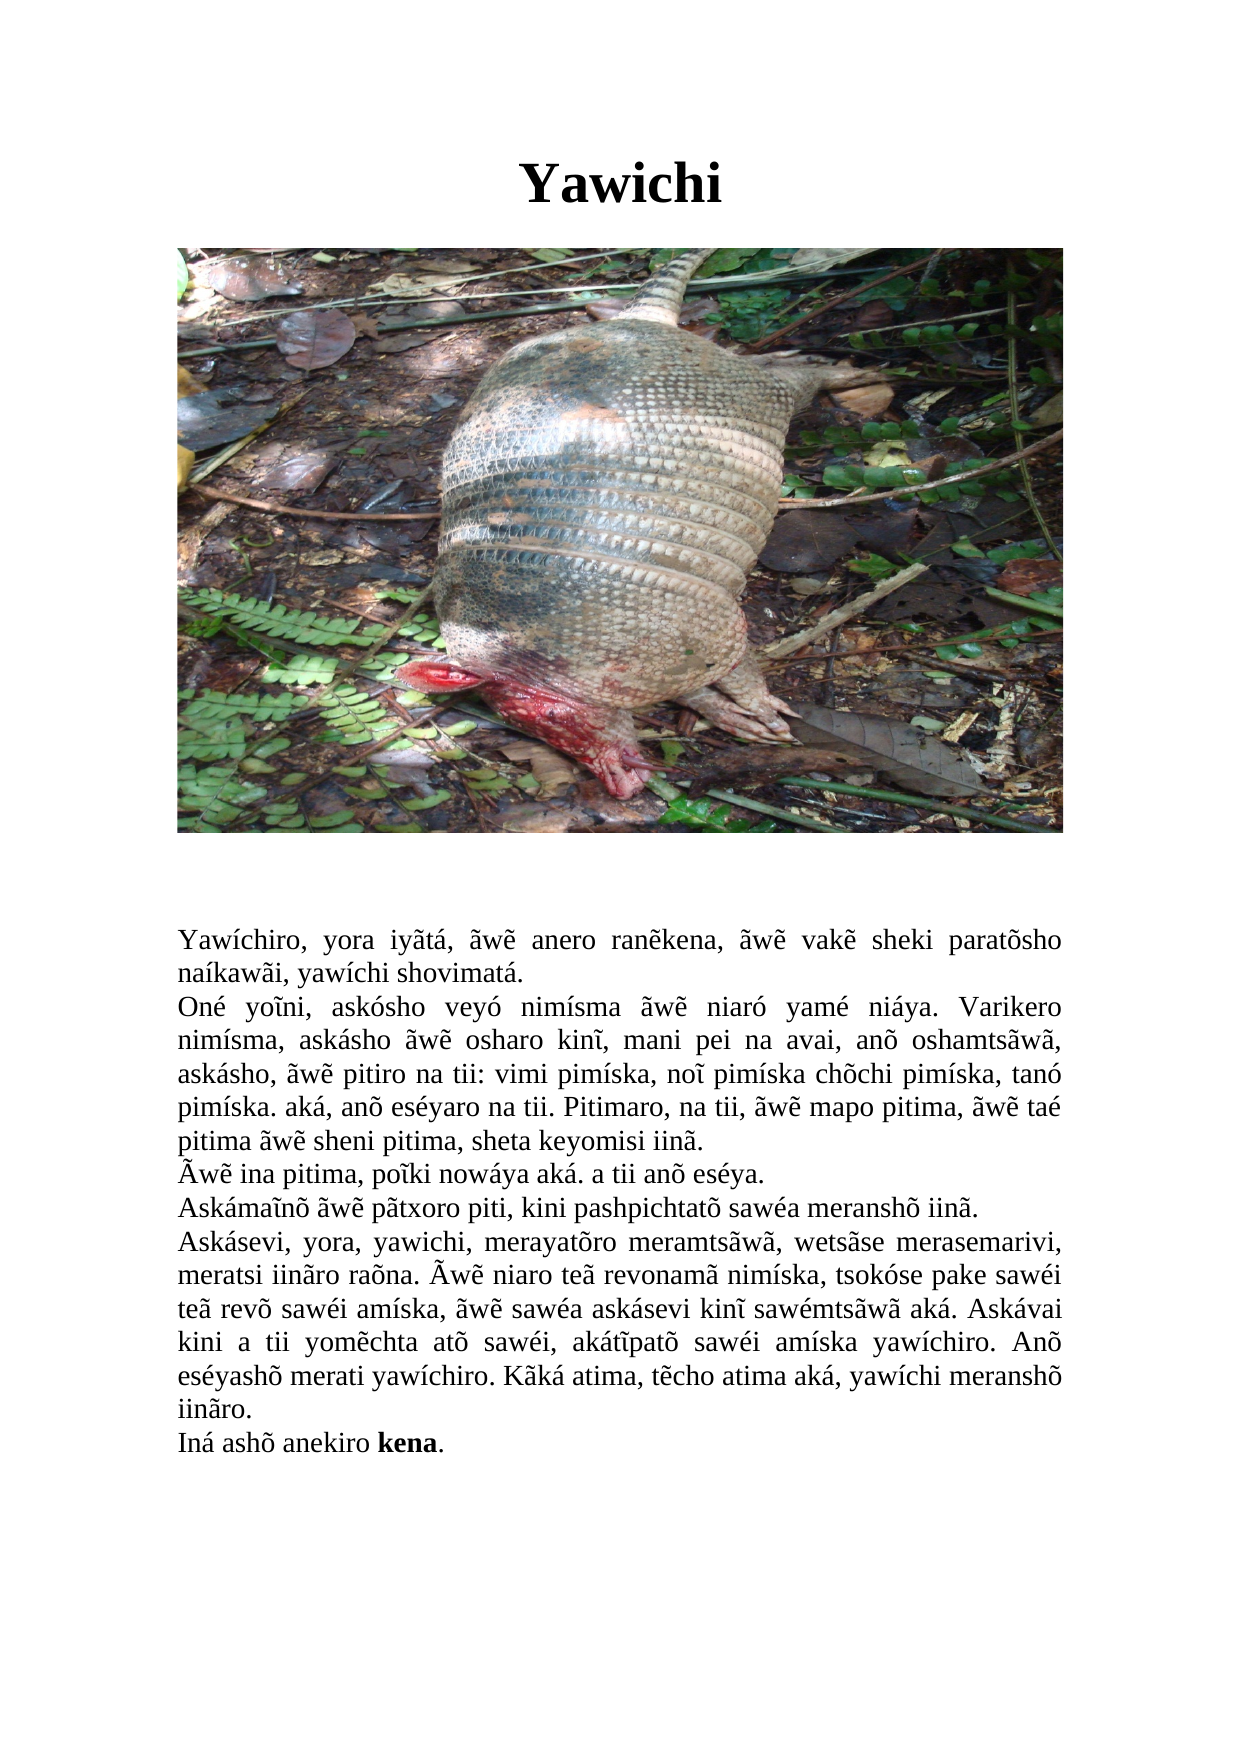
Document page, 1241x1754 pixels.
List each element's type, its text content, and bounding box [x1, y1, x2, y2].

text Oné yoῖni, askósho veyó nimísma ãwẽ niaró yamé niáya. Varikero nimísma, askásho ãwẽ osharo kinῖ, mani pei na avai, anõ oshamtsãwã, askásho, ãwẽ pitiro na tii: vimi pimíska, noῖ pimíska chõchi pimíska, tanó pimíska. aká, anõ eséyaro na tii. Pitimaro, na tii, ãwẽ mapo pitima, ãwẽ taé pitima ãwẽ sheni pitima, sheta keyomisi iinã. [177, 989, 1063, 1157]
text Ãwẽ ina pitima, poῖki nowáya aká. a tii anõ eséya. [177, 1157, 1063, 1190]
picture [177, 248, 1064, 833]
text Yawíchiro, yora iyãtá, ãwẽ anero ranẽkena, ãwẽ vakẽ sheki paratõsho naíkawãi, yawíchi shovimatá. [177, 922, 1063, 989]
text Iná ashõ anekiro kena. [177, 1425, 1063, 1458]
text Askásevi, yora, yawichi, merayatõro meramtsãwã, wetsãse merasemarivi, meratsi iinãro raõna. Ãwẽ niaro teã revonamã nimíska, tsokóse pake sawéi teã revõ sawéi amíska, ãwẽ sawéa askásevi kinῖ sawémtsãwã aká. Askávai kini a tii yomẽchta atõ sawéi, akátῖpatõ sawéi amíska yawíchiro. Anõ eséyashõ merati yawíchiro. Kãká atima, tẽcho atima aká, yawíchi meranshõ iinãro. [177, 1224, 1063, 1425]
text Askámaῖnõ ãwẽ pãtxoro piti, kini pashpichtatõ sawéa meranshõ iinã. [177, 1190, 1063, 1224]
text Yawichi [177, 148, 1063, 215]
